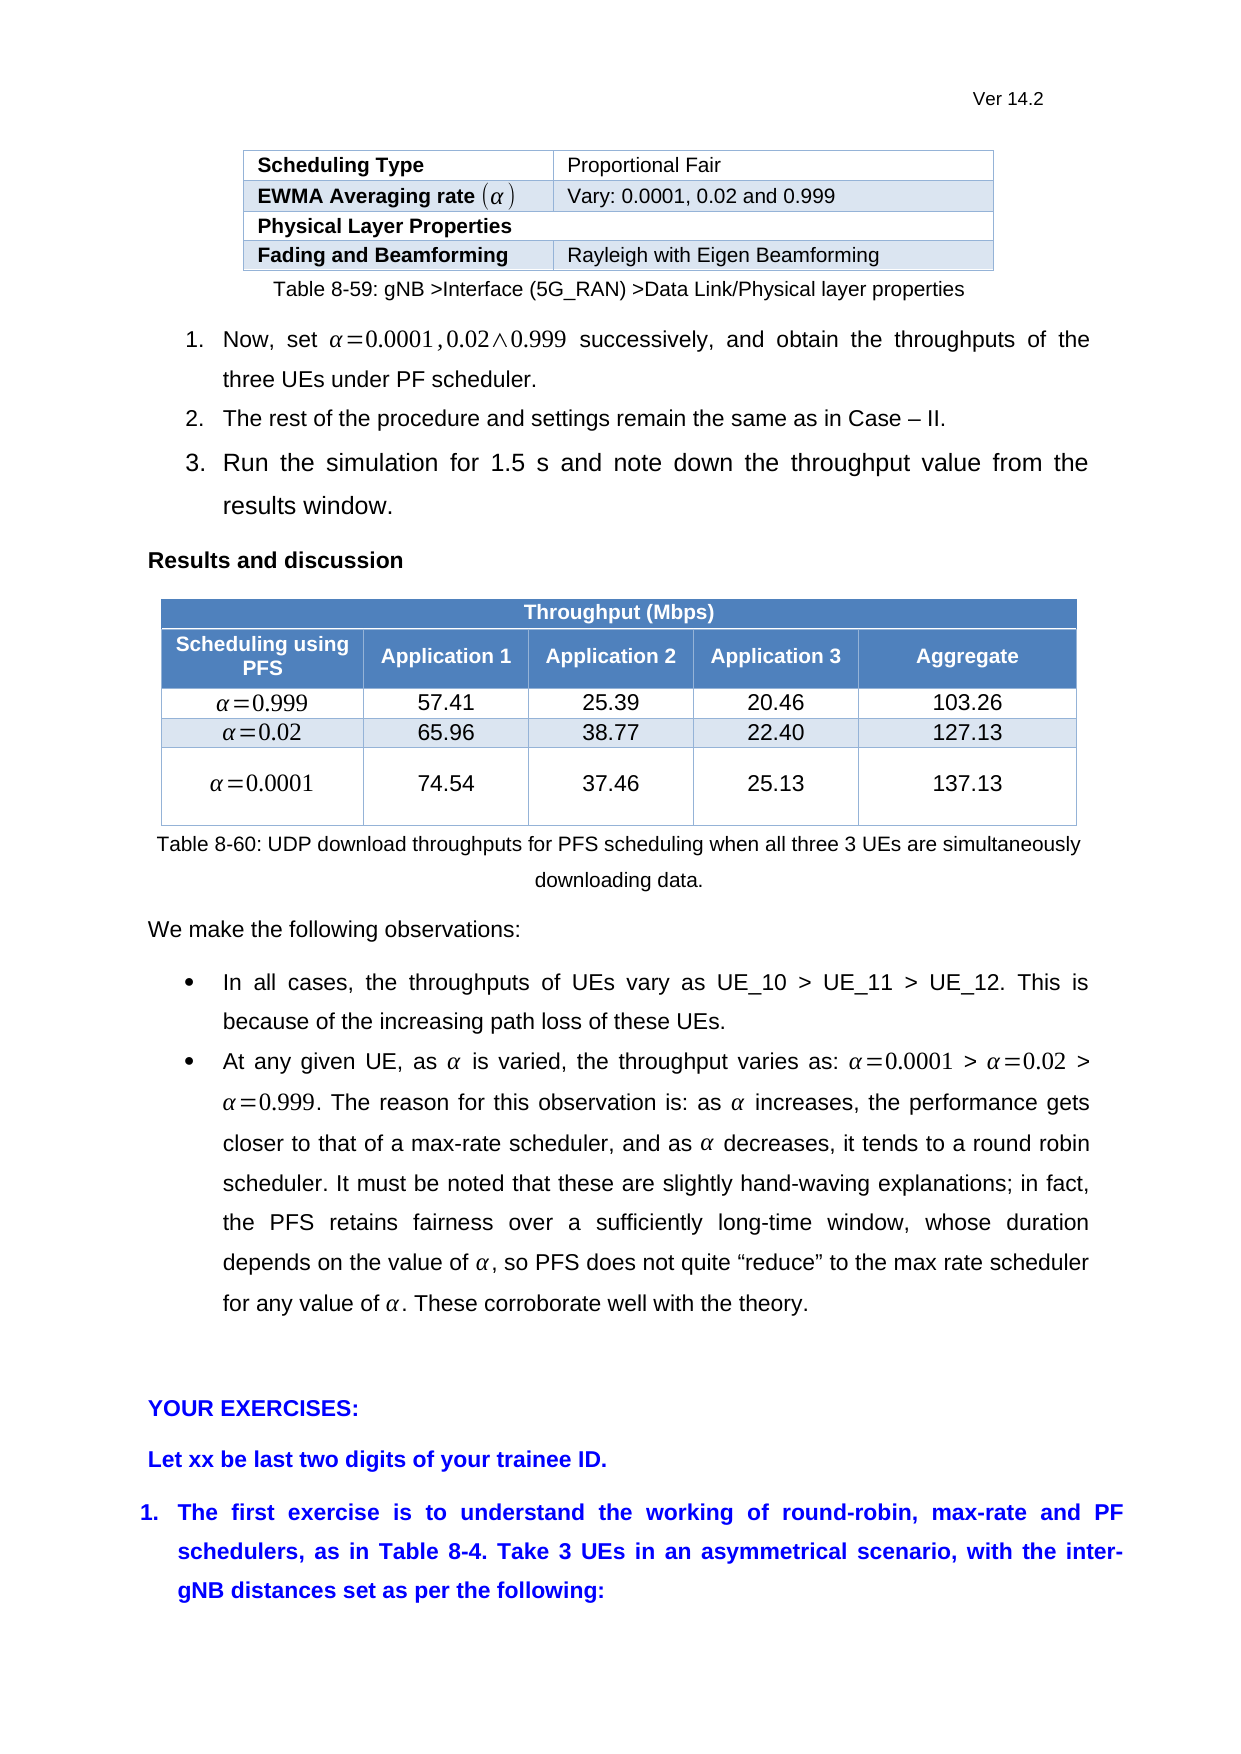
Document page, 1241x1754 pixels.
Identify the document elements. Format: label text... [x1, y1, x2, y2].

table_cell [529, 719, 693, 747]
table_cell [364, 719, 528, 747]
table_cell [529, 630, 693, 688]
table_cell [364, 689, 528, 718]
list Run the simulation for 1.5 s and note down the throughput value from the results window. [185, 448, 1090, 520]
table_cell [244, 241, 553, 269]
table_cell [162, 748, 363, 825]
list At any given UE, as is varied, the throughput varies as: > > . The reason for this observation is: as increases, the performance gets closer to that of a max-rate scheduler, and as decreases, it tends to a round robin scheduler. It must be noted that these are slightly hand-waving explanations; in fact, the PFS retains fairness over a sufficiently long-time window, whose duration depends on the value of , so PFS does not quite “reduce” to the max rate scheduler for any value of . These corroborate well with the theory. [185, 1047, 1090, 1317]
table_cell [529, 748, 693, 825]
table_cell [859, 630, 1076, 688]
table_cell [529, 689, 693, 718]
list Now, set successively, and obtain the throughputs of the three UEs under PF scheduler. [185, 325, 1090, 392]
list The first exercise is to understand the working of round-robin, max-rate and PF schedulers, as in Table 8-4. Take 3 UEs in an asymmetrical scenario, with the inter-gNB distances set as per the following: [140, 1498, 1124, 1604]
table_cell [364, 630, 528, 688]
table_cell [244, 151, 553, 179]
text We make the following observations: [148, 916, 1090, 943]
text Results and discussion [148, 547, 1090, 573]
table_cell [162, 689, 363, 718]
text YOUR EXERCISES: [148, 1394, 1090, 1421]
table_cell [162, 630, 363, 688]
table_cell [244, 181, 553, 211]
list In all cases, the throughputs of UEs vary as UE_10 > UE_11 > UE_12. This is because of the increasing path loss of these UEs. [185, 968, 1090, 1034]
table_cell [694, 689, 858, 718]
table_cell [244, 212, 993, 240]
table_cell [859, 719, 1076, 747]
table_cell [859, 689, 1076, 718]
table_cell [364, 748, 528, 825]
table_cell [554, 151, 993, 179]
list The rest of the procedure and settings remain the same as in Case – II. [185, 405, 1090, 432]
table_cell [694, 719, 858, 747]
text Let xx be last two digits of your trainee ID. [148, 1446, 1090, 1473]
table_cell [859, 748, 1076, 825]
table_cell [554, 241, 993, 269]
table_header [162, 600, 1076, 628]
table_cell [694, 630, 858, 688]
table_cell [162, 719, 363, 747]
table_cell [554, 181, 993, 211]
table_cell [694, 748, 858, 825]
